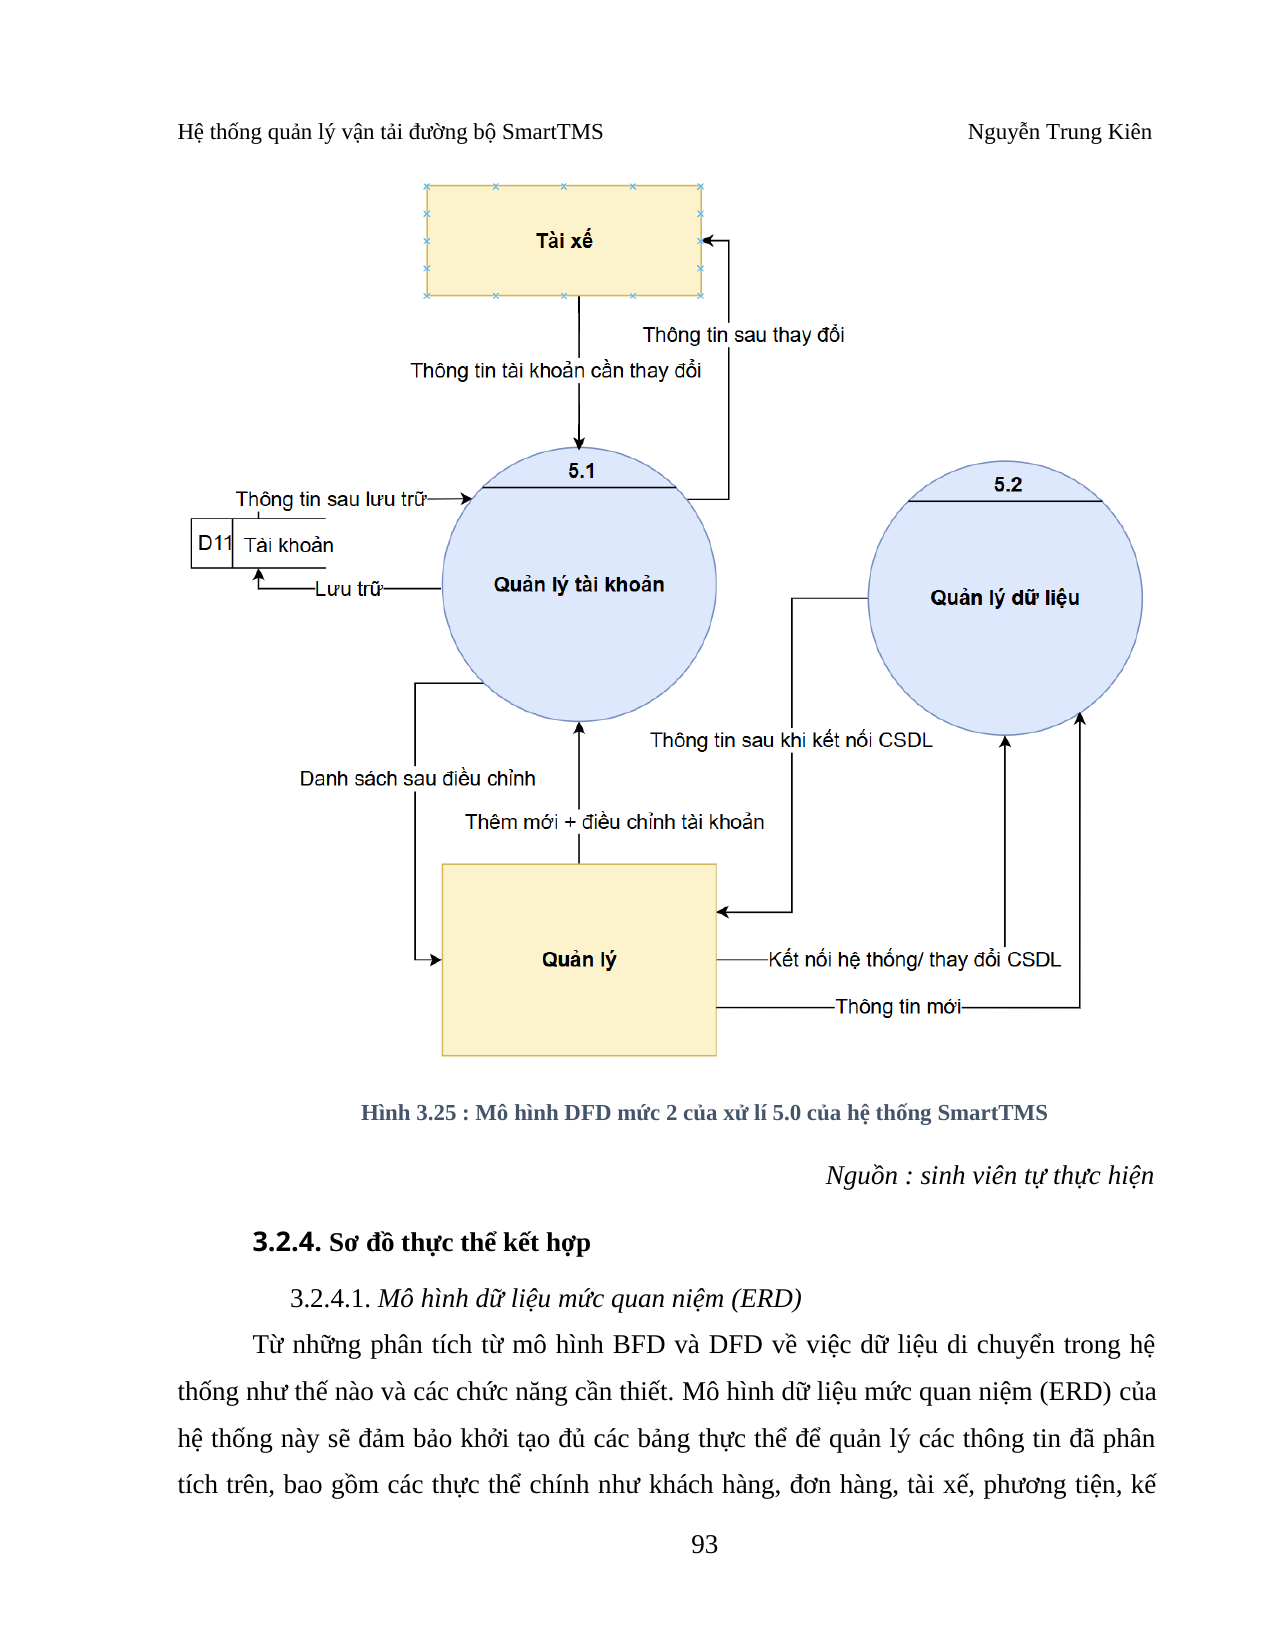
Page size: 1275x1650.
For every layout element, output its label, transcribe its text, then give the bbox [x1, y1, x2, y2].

picture [177, 177, 1157, 1067]
text Nguồn : sinh viên tự thực hiện [177, 1159, 1157, 1190]
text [177, 1328, 1157, 1499]
subtitle Mô hình dữ liệu mức quan niệm (ERD) [290, 1282, 1157, 1313]
subtitle Sơ đồ thực thể kết hợp [252, 1222, 1157, 1259]
